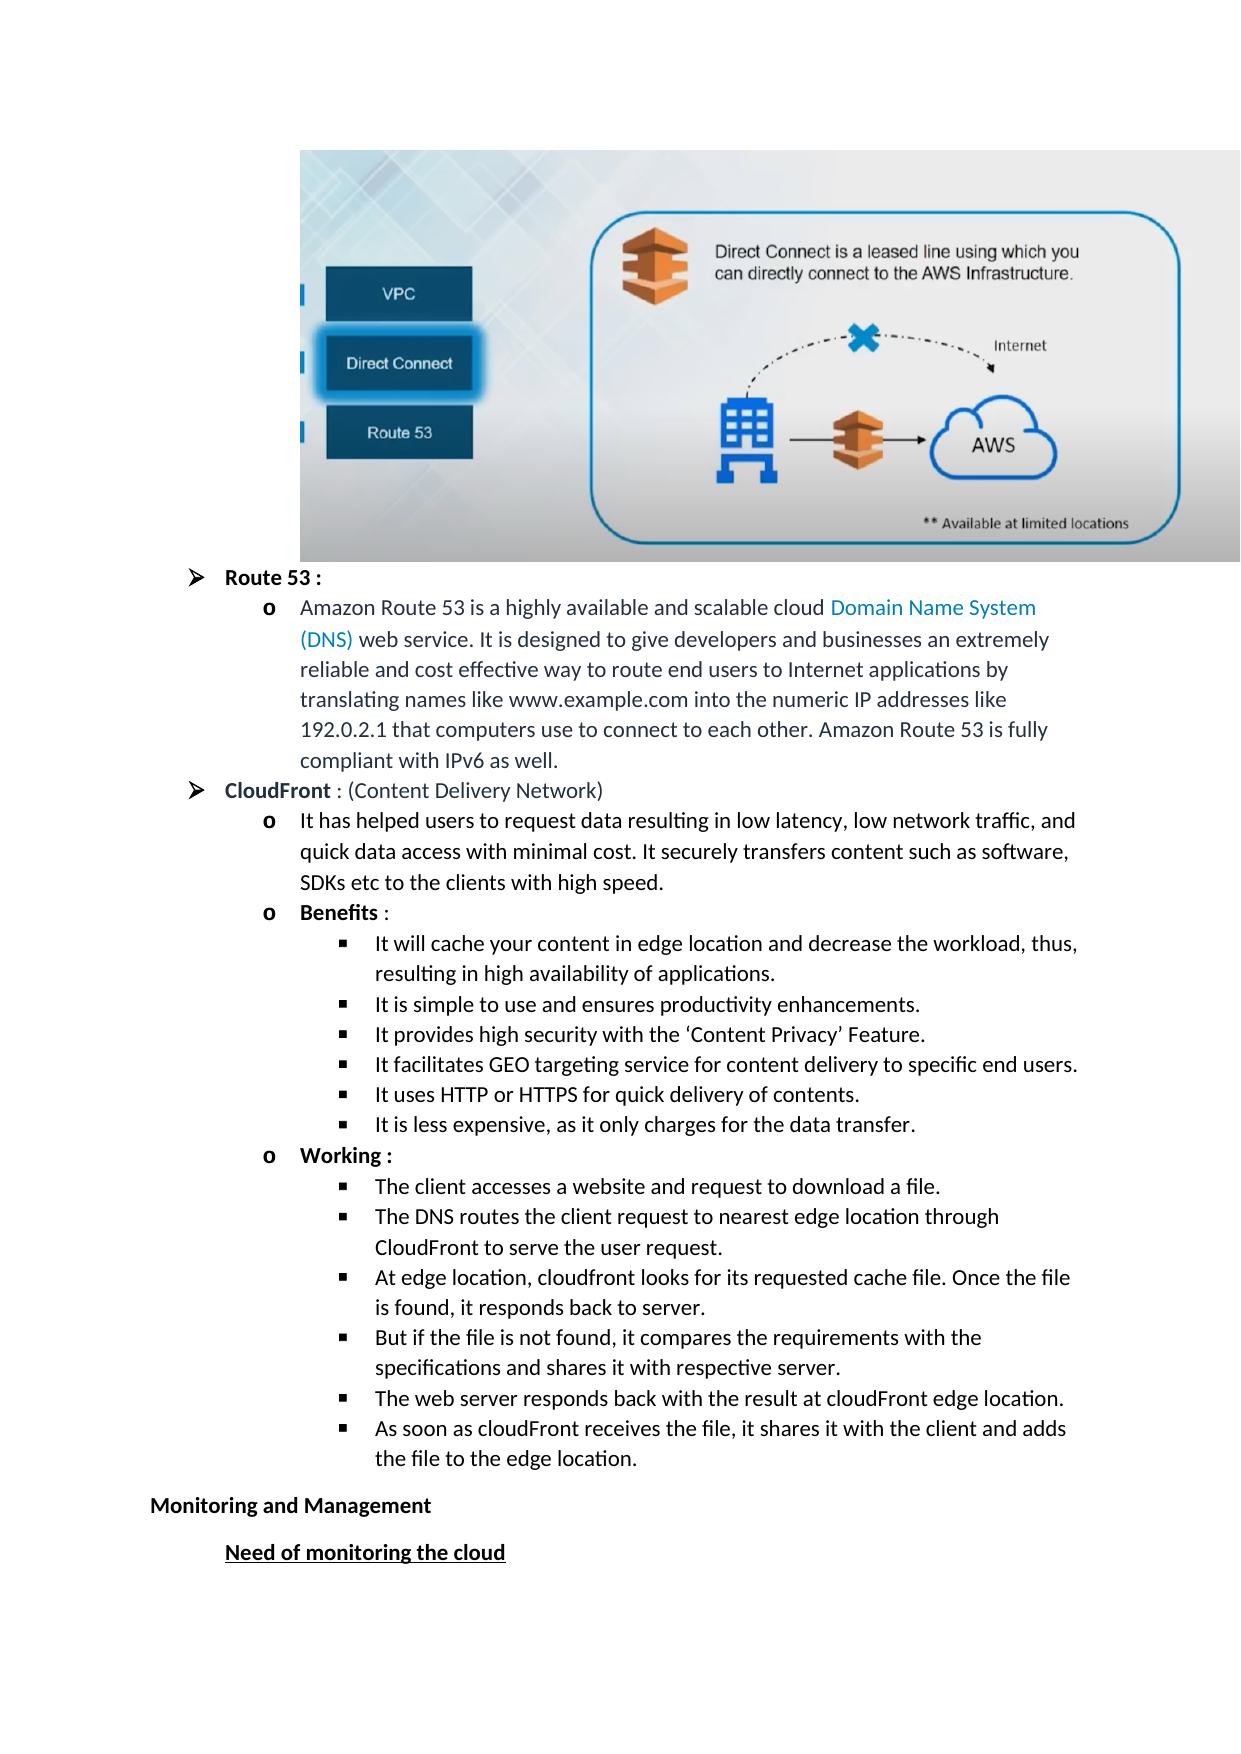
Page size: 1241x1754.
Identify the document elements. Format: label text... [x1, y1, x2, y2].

list It is simple to use and ensures productivity enhancements. [337, 990, 1090, 1018]
list It provides high security with the ‘Content Privacy’ Feature. [337, 1020, 1090, 1048]
list As soon as cloudFront receives the file, it shares it with the client and adds the file to the edge location. [337, 1414, 1090, 1472]
list The DNS routes the client request to nearest edge location through CloudFront to serve the user request. [337, 1202, 1090, 1261]
list Amazon Route 53 is a highly available and scalable cloud Domain Name System (DNS) web service. It is designed to give developers and businesses an extremely reliable and cost effective way to route end users to Internet applications by translating names like www.example.com into the numeric IP addresses like 192.0.2.1 that computers use to connect to each other. Amazon Route 53 is fully compliant with IPv6 as well. [262, 593, 1090, 774]
text Monitoring and Management [150, 1491, 1090, 1519]
list It uses HTTP or HTTPS for quick delivery of contents. [337, 1080, 1090, 1108]
list CloudFront : (Content Delivery Network) [187, 776, 1090, 804]
list But if the file is not found, it compares the requirements with the specifications and shares it with respective server. [337, 1323, 1090, 1382]
list It has helped users to request data resulting in low latency, low network traffic, and quick data access with minimal cost. It securely transfers content such as software, SDKs etc to the clients with high speed. [262, 806, 1090, 896]
list Working : [262, 1141, 1090, 1170]
text Need of monitoring the cloud [150, 1538, 1090, 1566]
list It will cache your content in edge location and decrease the workload, thus, resulting in high availability of applications. [337, 929, 1090, 988]
list It is less expensive, as it only charges for the data transfer. [337, 1111, 1090, 1139]
list The client accesses a website and request to download a file. [337, 1172, 1090, 1200]
list The web server responds back with the result at cloudFront edge location. [337, 1384, 1090, 1412]
list Benefits : [262, 898, 1090, 927]
list Route 53 : [187, 563, 1090, 591]
list It facilitates GEO targeting service for content delivery to specific end users. [337, 1050, 1090, 1078]
picture [300, 150, 1241, 562]
list At edge location, cloudfront looks for its requested cache file. Once the file is found, it responds back to server. [337, 1263, 1090, 1321]
